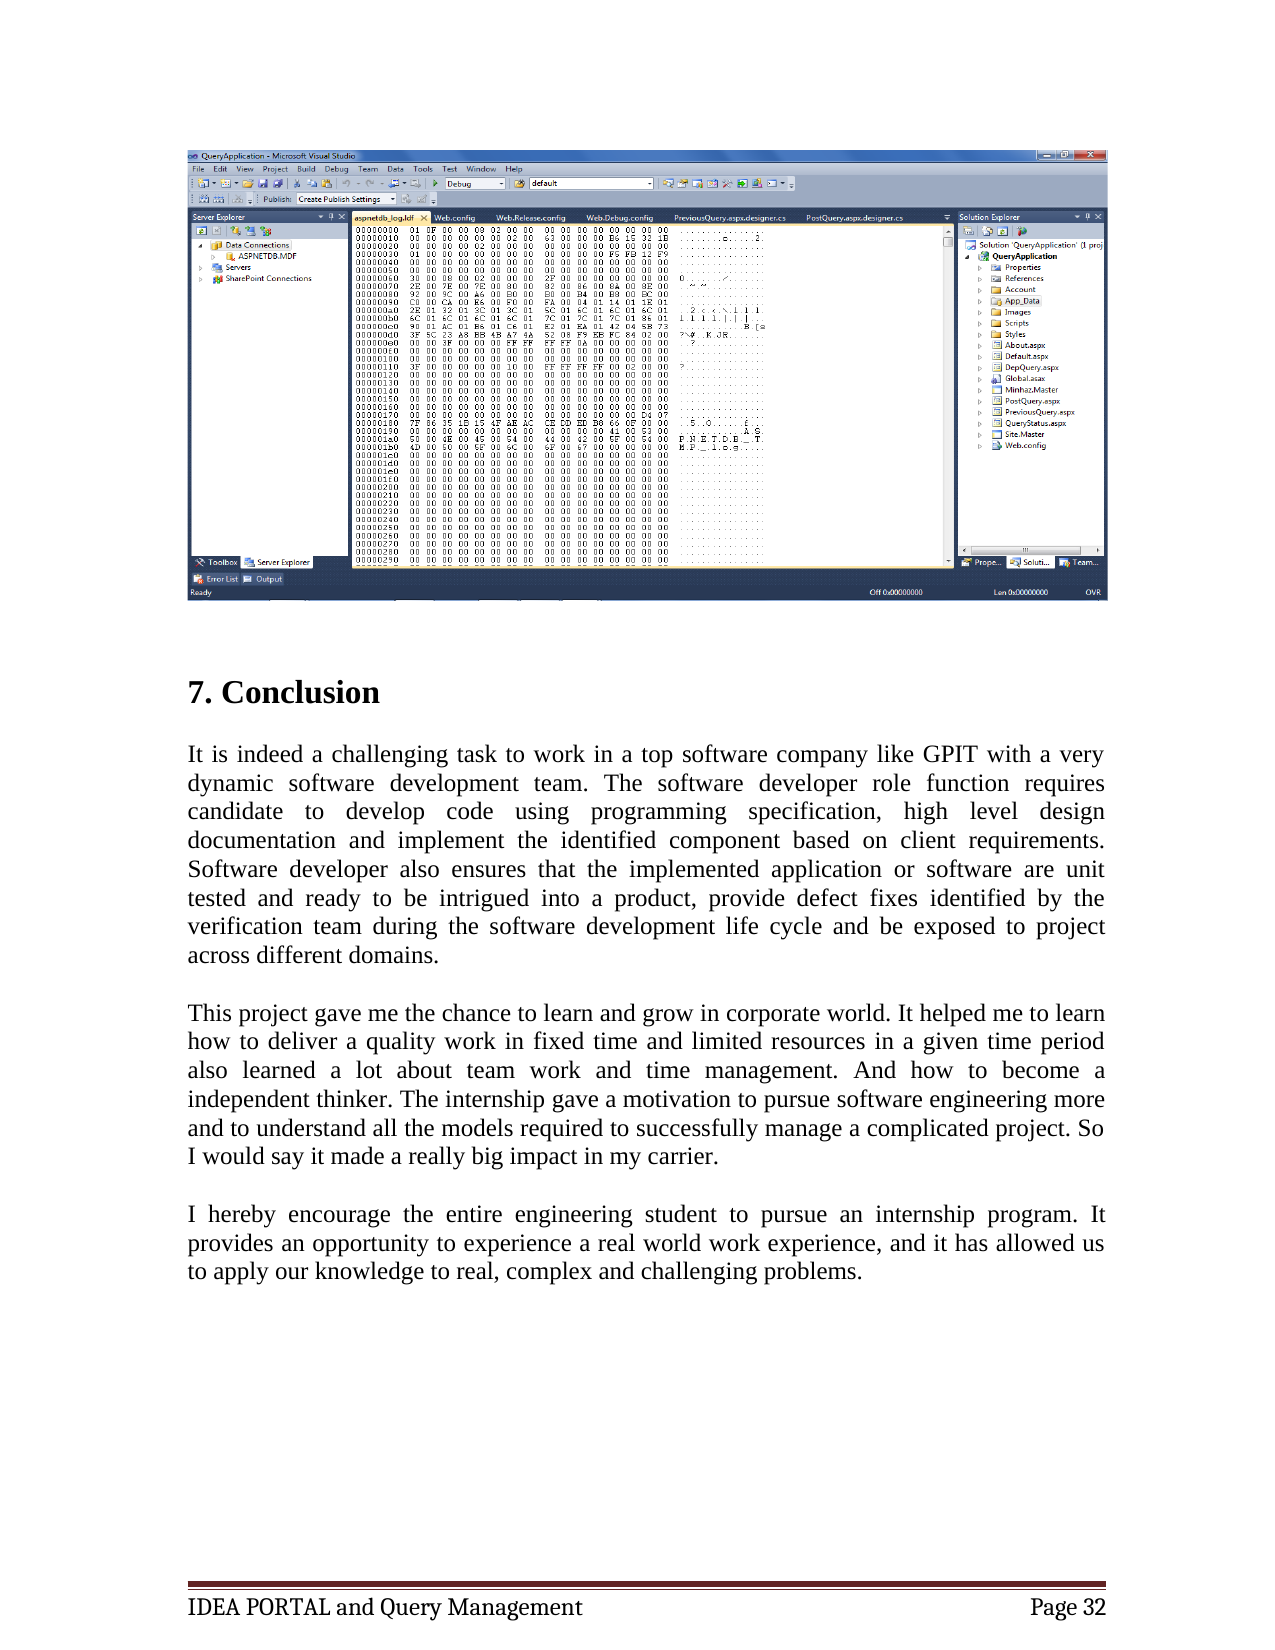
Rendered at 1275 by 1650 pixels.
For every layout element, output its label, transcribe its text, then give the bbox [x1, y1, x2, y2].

text 7. Conclusion [187, 672, 1106, 710]
text It is indeed a challenging task to work in a top software company like GPIT with a very dynamic software development team. The software developer role function requires candidate to develop code using programming specification, high level design documentation and implement the identified component based on client requirements. Software developer also ensures that the implemented application or software are unit tested and ready to be intrigued into a product, provide defect fixes identified by the verification team during the software development life cycle and be exposed to project across different domains. [187, 739, 1106, 969]
text I hereby encourage the entire engineering student to pursue an internship program. It provides an opportunity to experience a real world work experience, and it has allowed us to apply our knowledge to real, complex and challenging problems. [187, 1199, 1106, 1285]
picture [187, 150, 1108, 601]
text This project gave me the chance to learn and grow in corporate world. It helped me to learn how to deliver a quality work in fixed time and limited resources in a given time period also learned a lot about team work and time management. And how to become a independent thinker. The internship gave a motivation to pursue software engineering more and to understand all the models required to successfully manage a complicated project. So I would say it made a really big impact in my carrier. [187, 998, 1106, 1170]
